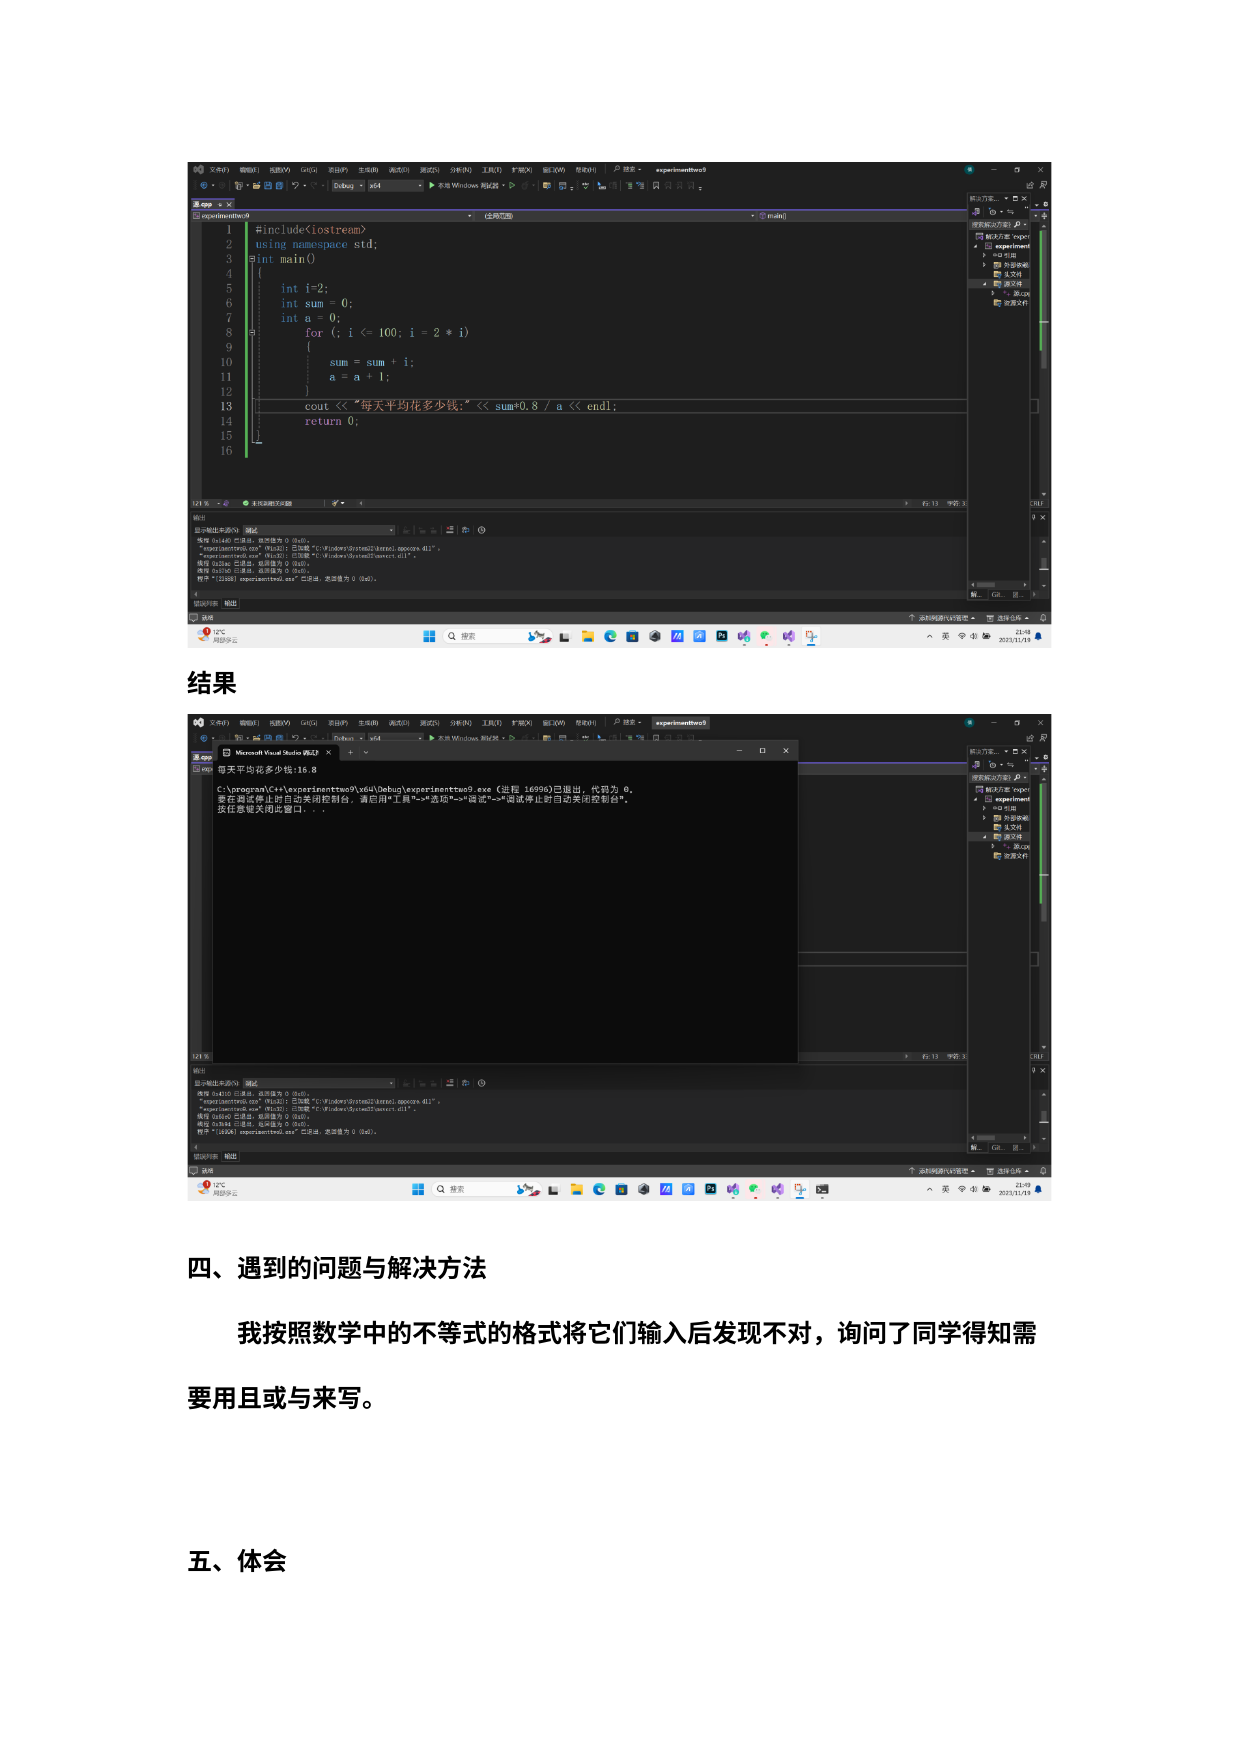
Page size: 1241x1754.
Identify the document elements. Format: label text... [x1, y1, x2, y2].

list 结果 [187, 649, 1053, 714]
picture [187, 162, 1052, 648]
picture [187, 714, 1052, 1201]
list 遇到的问题与解决方法 [187, 1234, 1053, 1299]
text 五、体会 [187, 1527, 1053, 1592]
list 我按照数学中的不等式的格式将它们输入后发现不对，询问了同学得知需要用且或与来写。 [187, 1299, 1053, 1429]
